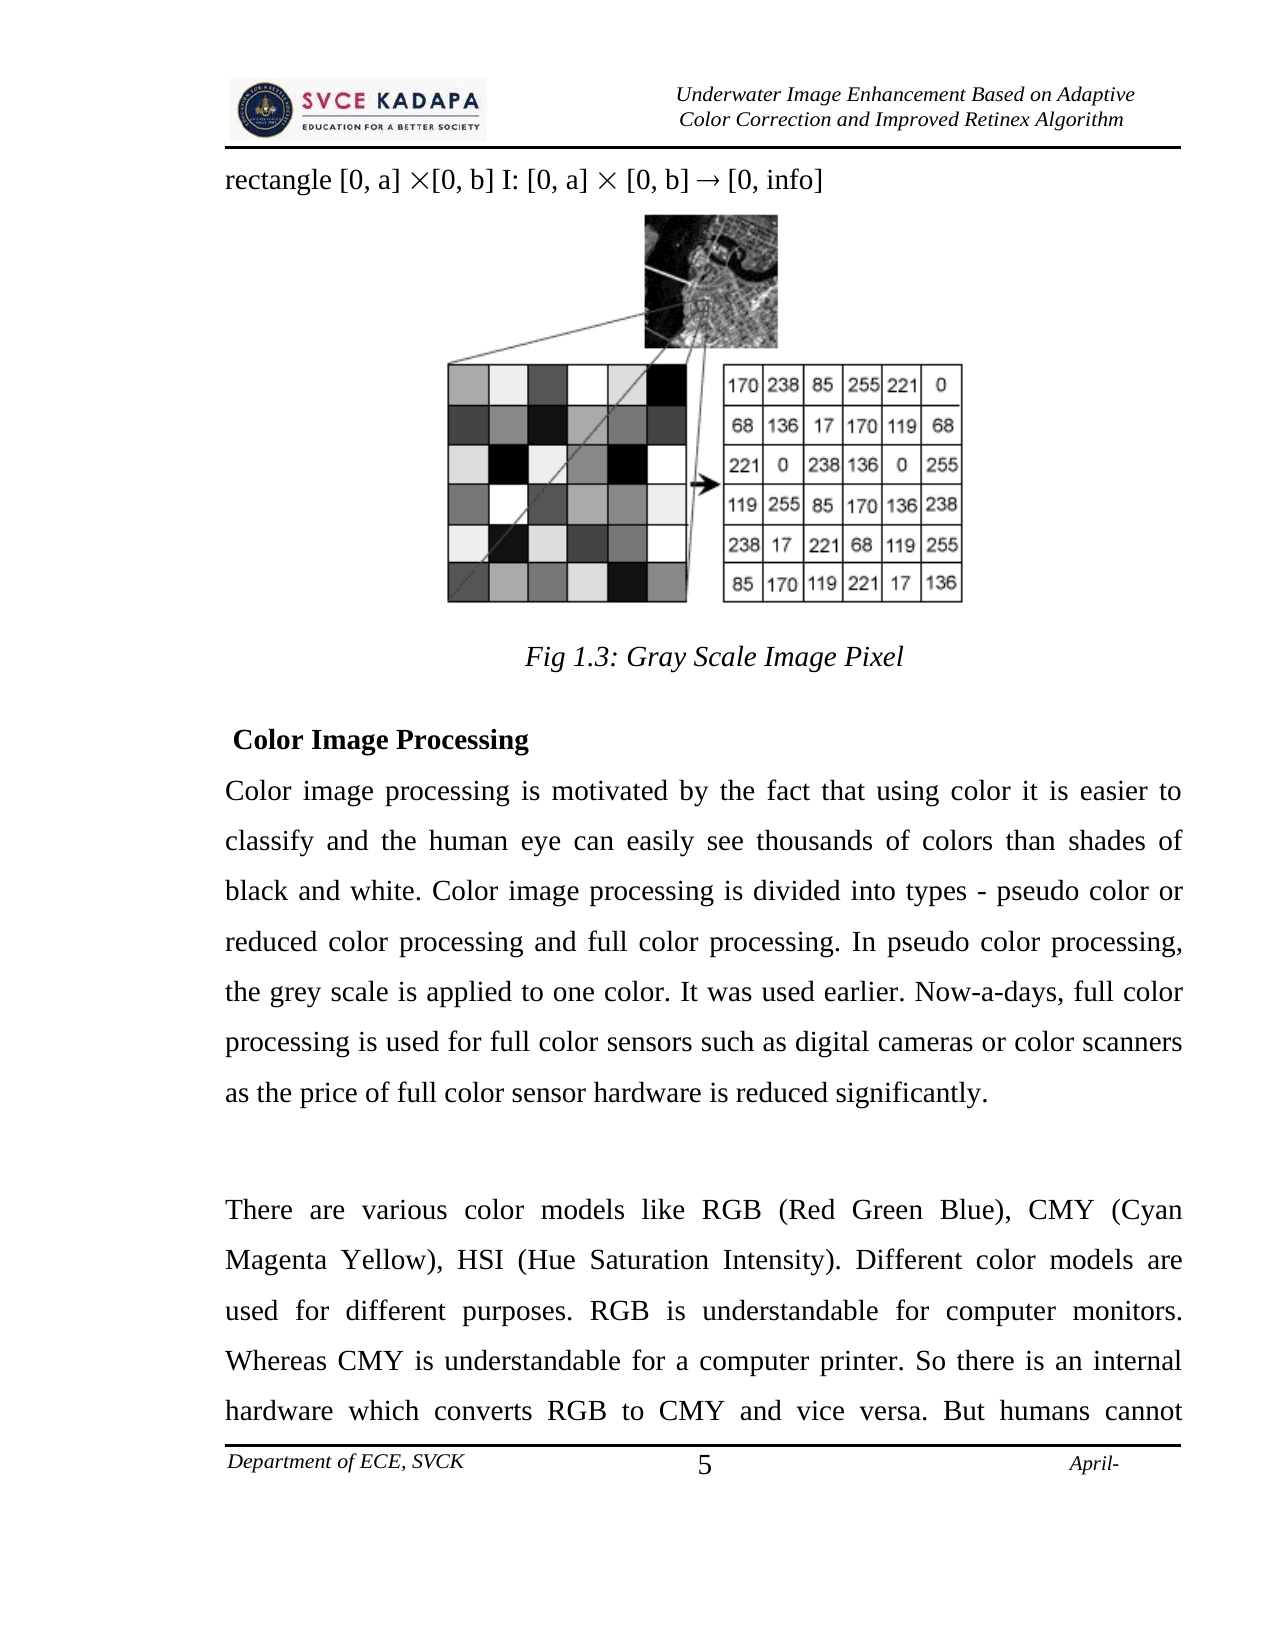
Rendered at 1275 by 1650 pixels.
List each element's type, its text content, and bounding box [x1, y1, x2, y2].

text Color Image Processing [225, 722, 1184, 756]
picture [229, 78, 487, 141]
text Fig 1.3: Gray Scale Image Pixel [525, 639, 1184, 672]
text I (xylem) takes non-negative values assume the image is bounded by a rectangle [0, a] [0, b] I: [0, a] [0, b] [0, info] [225, 162, 1184, 196]
text Color image processing is motivated by the fact that using color it is easier to classify and the human eye can easily see thousands of colors than shades of black and white. Color image processing is divided into types - pseudo color or reduced color processing and full color processing. In pseudo color processing, the grey scale is applied to one color. It was used earlier. Now-a-days, full color processing is used for full color sensors such as digital cameras or color scanners as the price of full color sensor hardware is reduced significantly. [225, 773, 1184, 1108]
